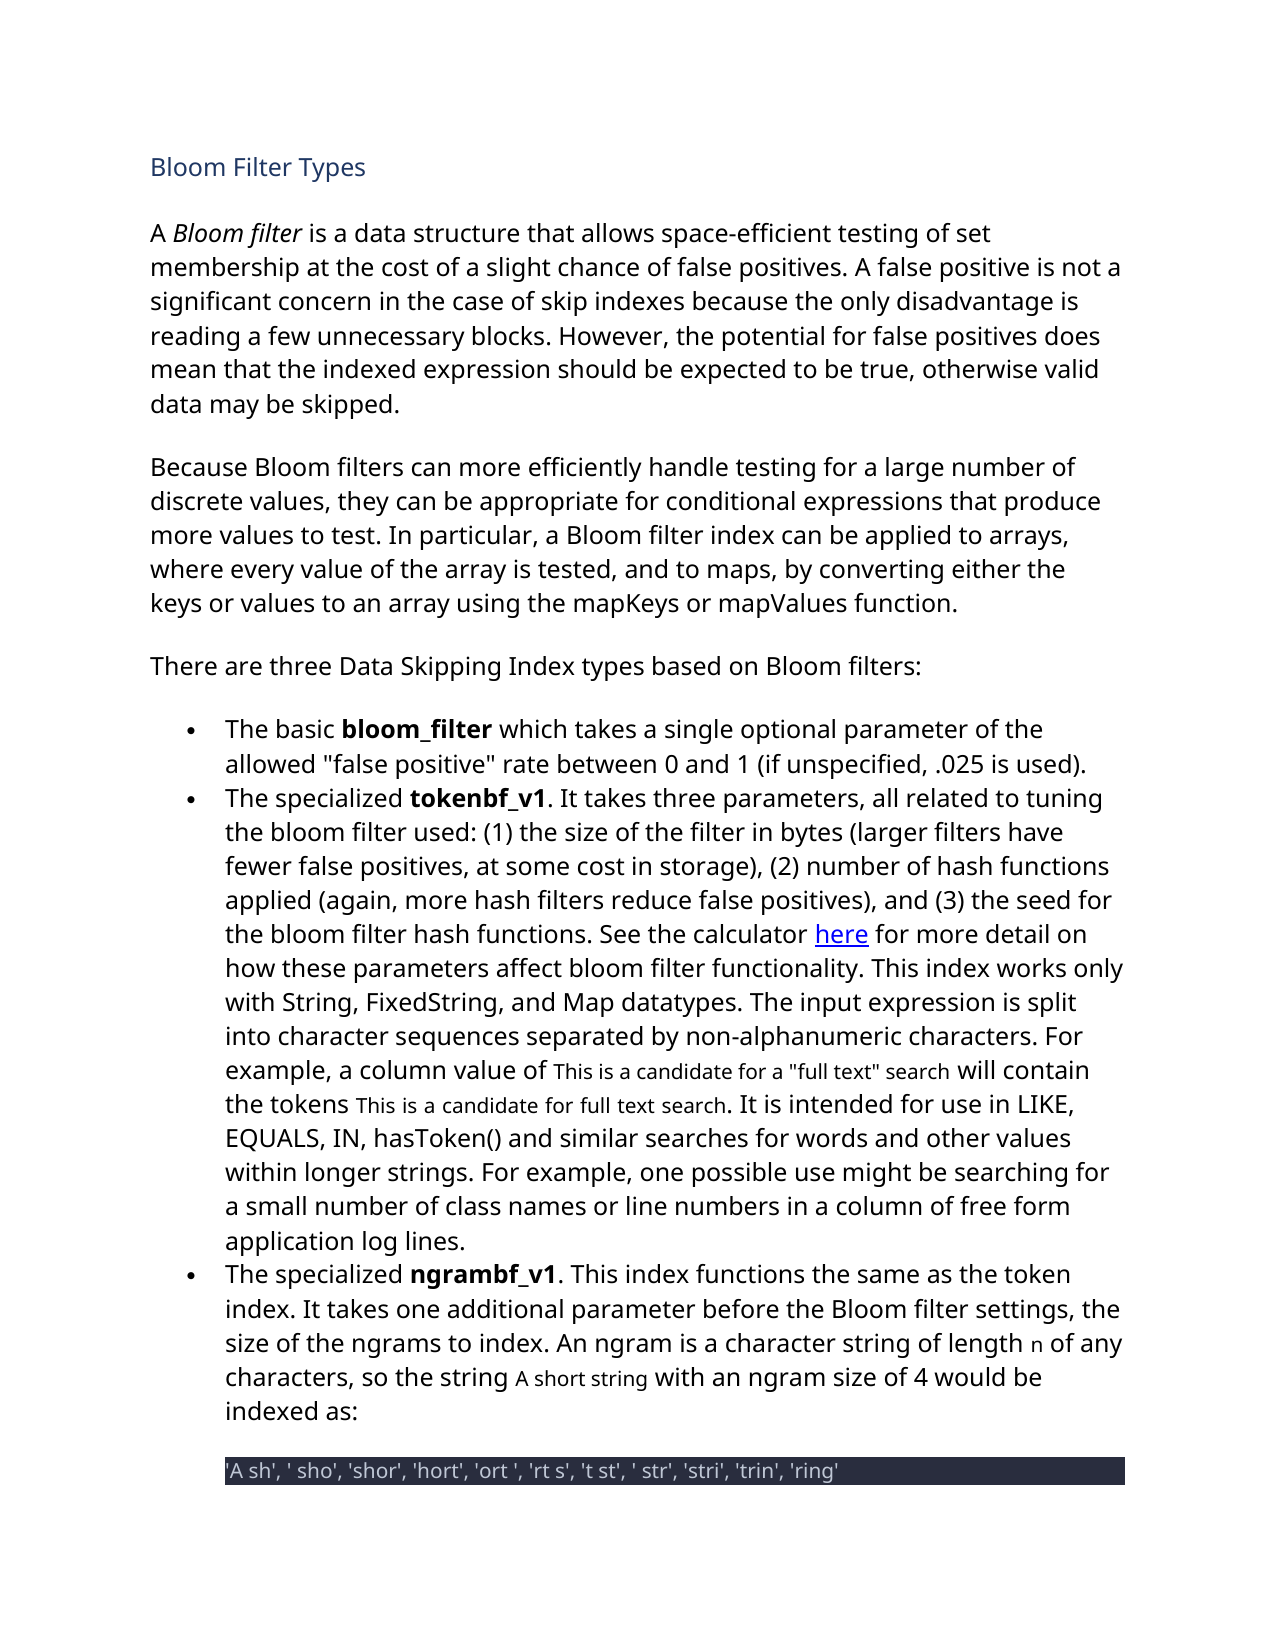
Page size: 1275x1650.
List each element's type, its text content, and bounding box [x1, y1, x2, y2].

list The basic bloom_filter which takes a single optional parameter of the allowed "false positive" rate between 0 and 1 (if unspecified, .025 is used). [187, 712, 1125, 780]
text Because Bloom filters can more efficiently handle testing for a large number of discrete values, they can be appropriate for conditional expressions that produce more values to test. In particular, a Bloom filter index can be applied to arrays, where every value of the array is tested, and to maps, by converting either the keys or values to an array using the mapKeys or mapValues function. [150, 449, 1125, 620]
text There are three Data Skipping Index types based on Bloom filters: [150, 649, 1125, 683]
list The specialized ngrambf_v1. This index functions the same as the token index. It takes one additional parameter before the Bloom filter settings, the size of the ngrams to index. An ngram is a character string of length n of any characters, so the string A short string with an ngram size of 4 would be indexed as: [187, 1316, 1125, 1486]
list The specialized tokenbf_v1. It takes three parameters, all related to tuning the bloom filter used: (1) the size of the filter in bytes (larger filters have fewer false positives, at some cost in storage), (2) number of hash functions applied (again, more hash filters reduce false positives), and (3) the seed for the bloom filter hash functions. See the calculator here for more detail on how these parameters affect bloom filter functionality. This index works only with String, FixedString, and Map datatypes. The input expression is split into character sequences separated by non-alphanumeric characters. For example, a column value of This is a candidate for a "full text" search will contain the tokens This is a candidate for full text search. It is intended for use in LIKE, EQUALS, IN, hasToken() and similar searches for words and other values within longer strings. For example, one possible use might be searching for a small number of class names or line numbers in a column of free form application log lines. [187, 809, 1125, 1286]
text A Bloom filter is a data structure that allows space-efficient testing of set membership at the cost of a slight chance of false positives. A false positive is not a significant concern in the case of skip indexes because the only disadvantage is reading a few unnecessary blocks. However, the potential for false positives does mean that the indexed expression should be expected to be true, otherwise valid data may be skipped. [150, 216, 1125, 420]
subtitle Bloom Filter Types [150, 150, 1125, 184]
